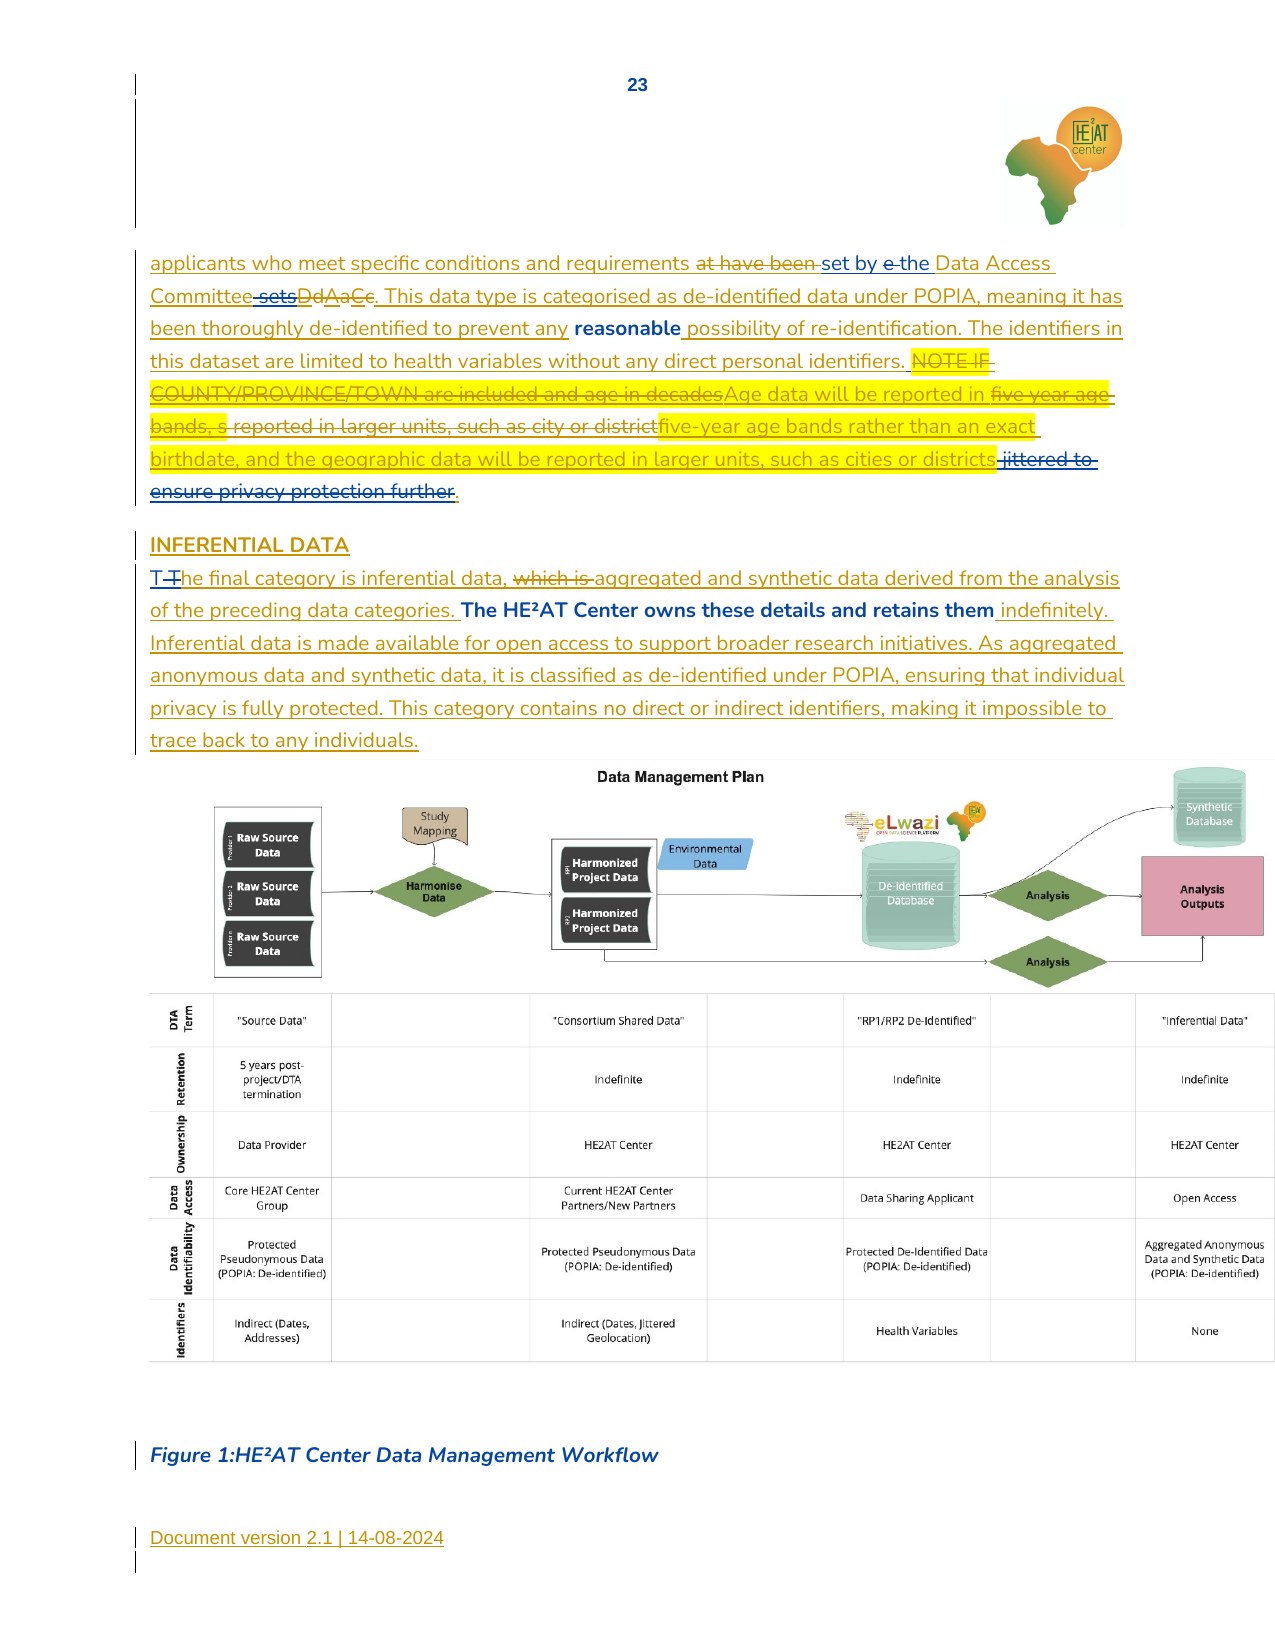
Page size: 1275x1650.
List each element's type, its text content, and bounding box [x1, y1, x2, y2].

text The HE²AT Center owns these details and retains them [150, 686, 1125, 755]
picture [148, 759, 1275, 1363]
text Figure 1:HE²AT Center Data Management Workflow [150, 1441, 1125, 1469]
picture [1000, 98, 1125, 228]
text reasonable [150, 249, 1125, 506]
text The HE²AT Center owns these details and retains them [150, 564, 1125, 685]
